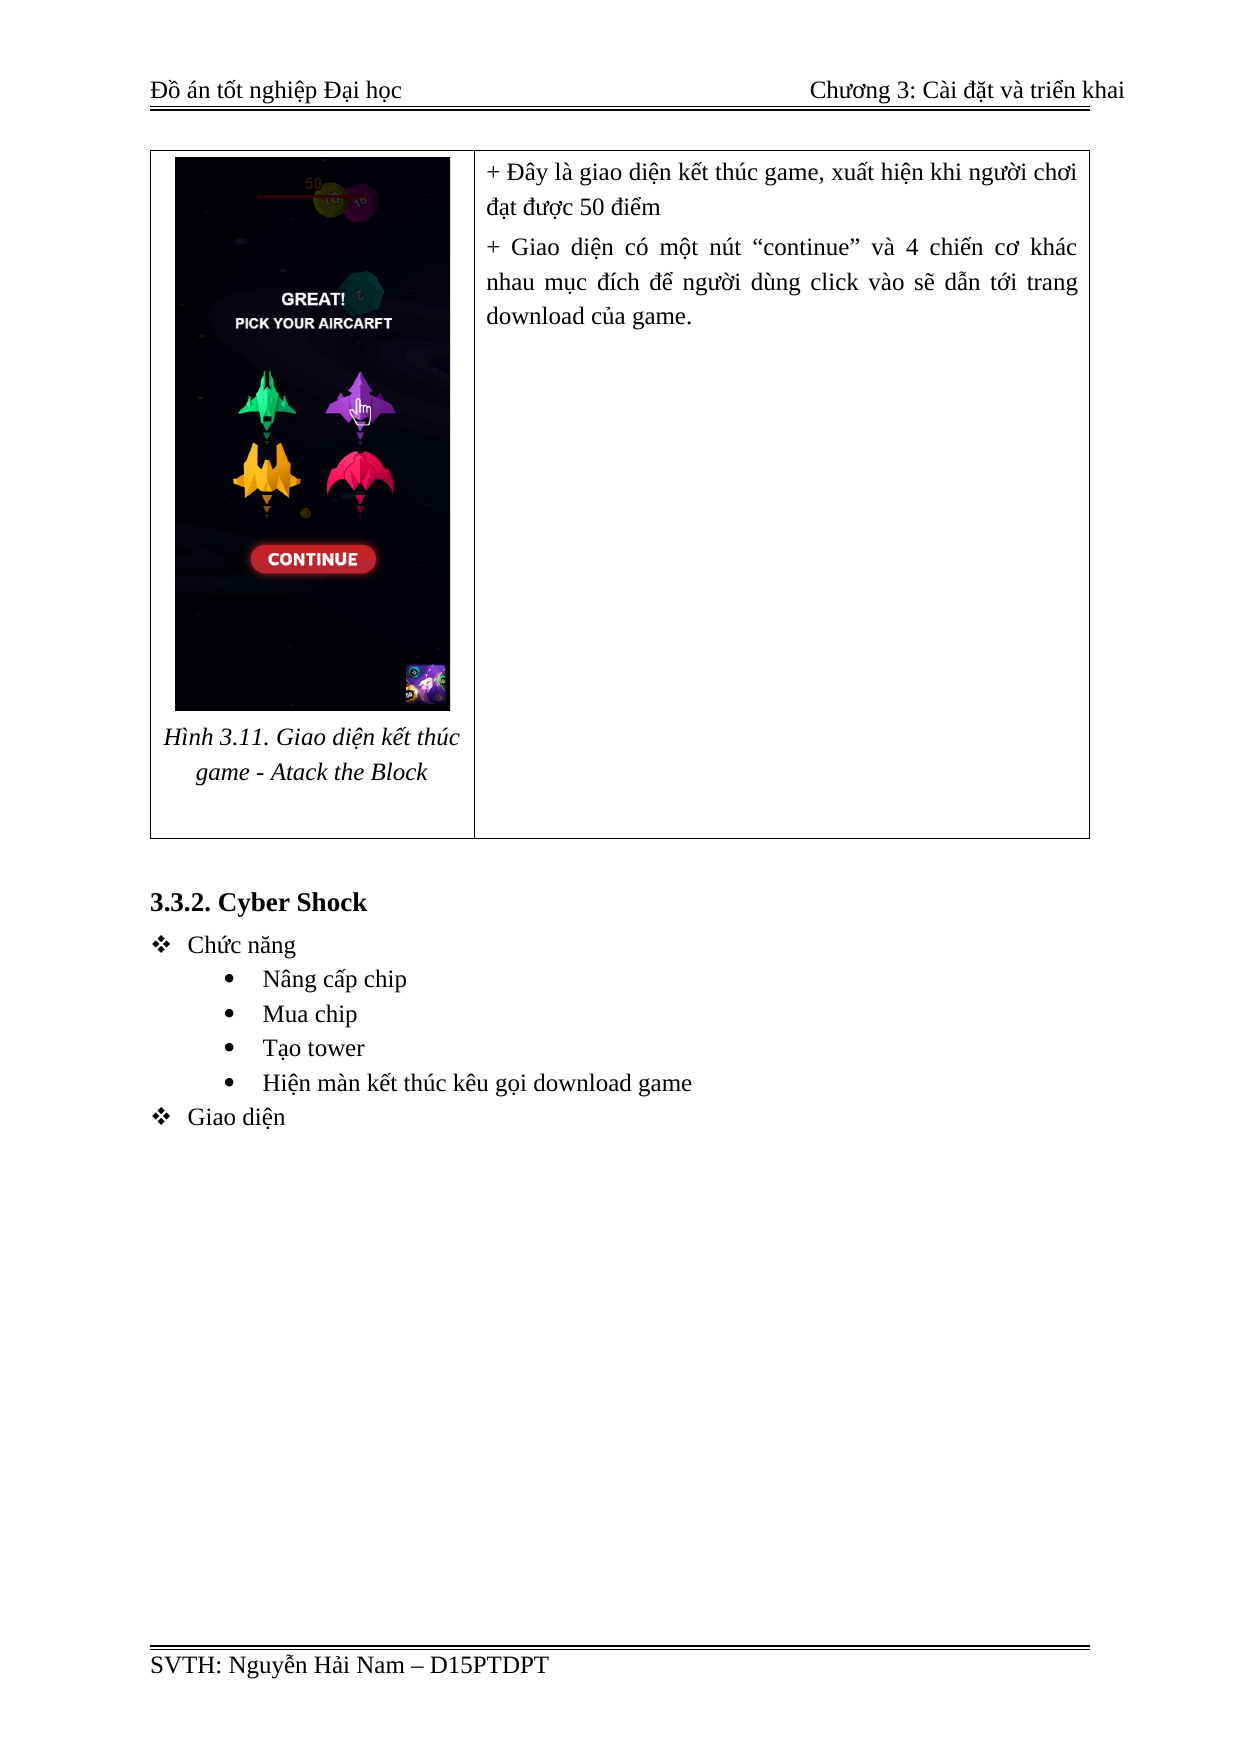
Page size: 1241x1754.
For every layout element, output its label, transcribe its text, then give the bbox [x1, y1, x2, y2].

list Tạo tower [225, 1033, 1090, 1062]
list Mua chip [225, 999, 1090, 1027]
list Nâng cấp chip [225, 964, 1090, 993]
subtitle 3.3.2. Cyber Shock [150, 886, 1090, 917]
list Hiện màn kết thúc kêu gọi download game [225, 1068, 1090, 1096]
table_cell Hình 3.11. Giao diện kết thúc game - Atack the Block [151, 151, 474, 838]
list Chức năng [150, 930, 1090, 958]
picture [175, 157, 451, 711]
list Giao diện [150, 1102, 1090, 1131]
table_cell + Đây là giao diện kết thúc game, xuất hiện khi người chơi đạt được 50 điểm + Giao diện có một nút “continue” và 4 chiến cơ khác nhau mục đích để người dùng click vào sẽ dẫn tới trang download của game. [475, 151, 1089, 838]
